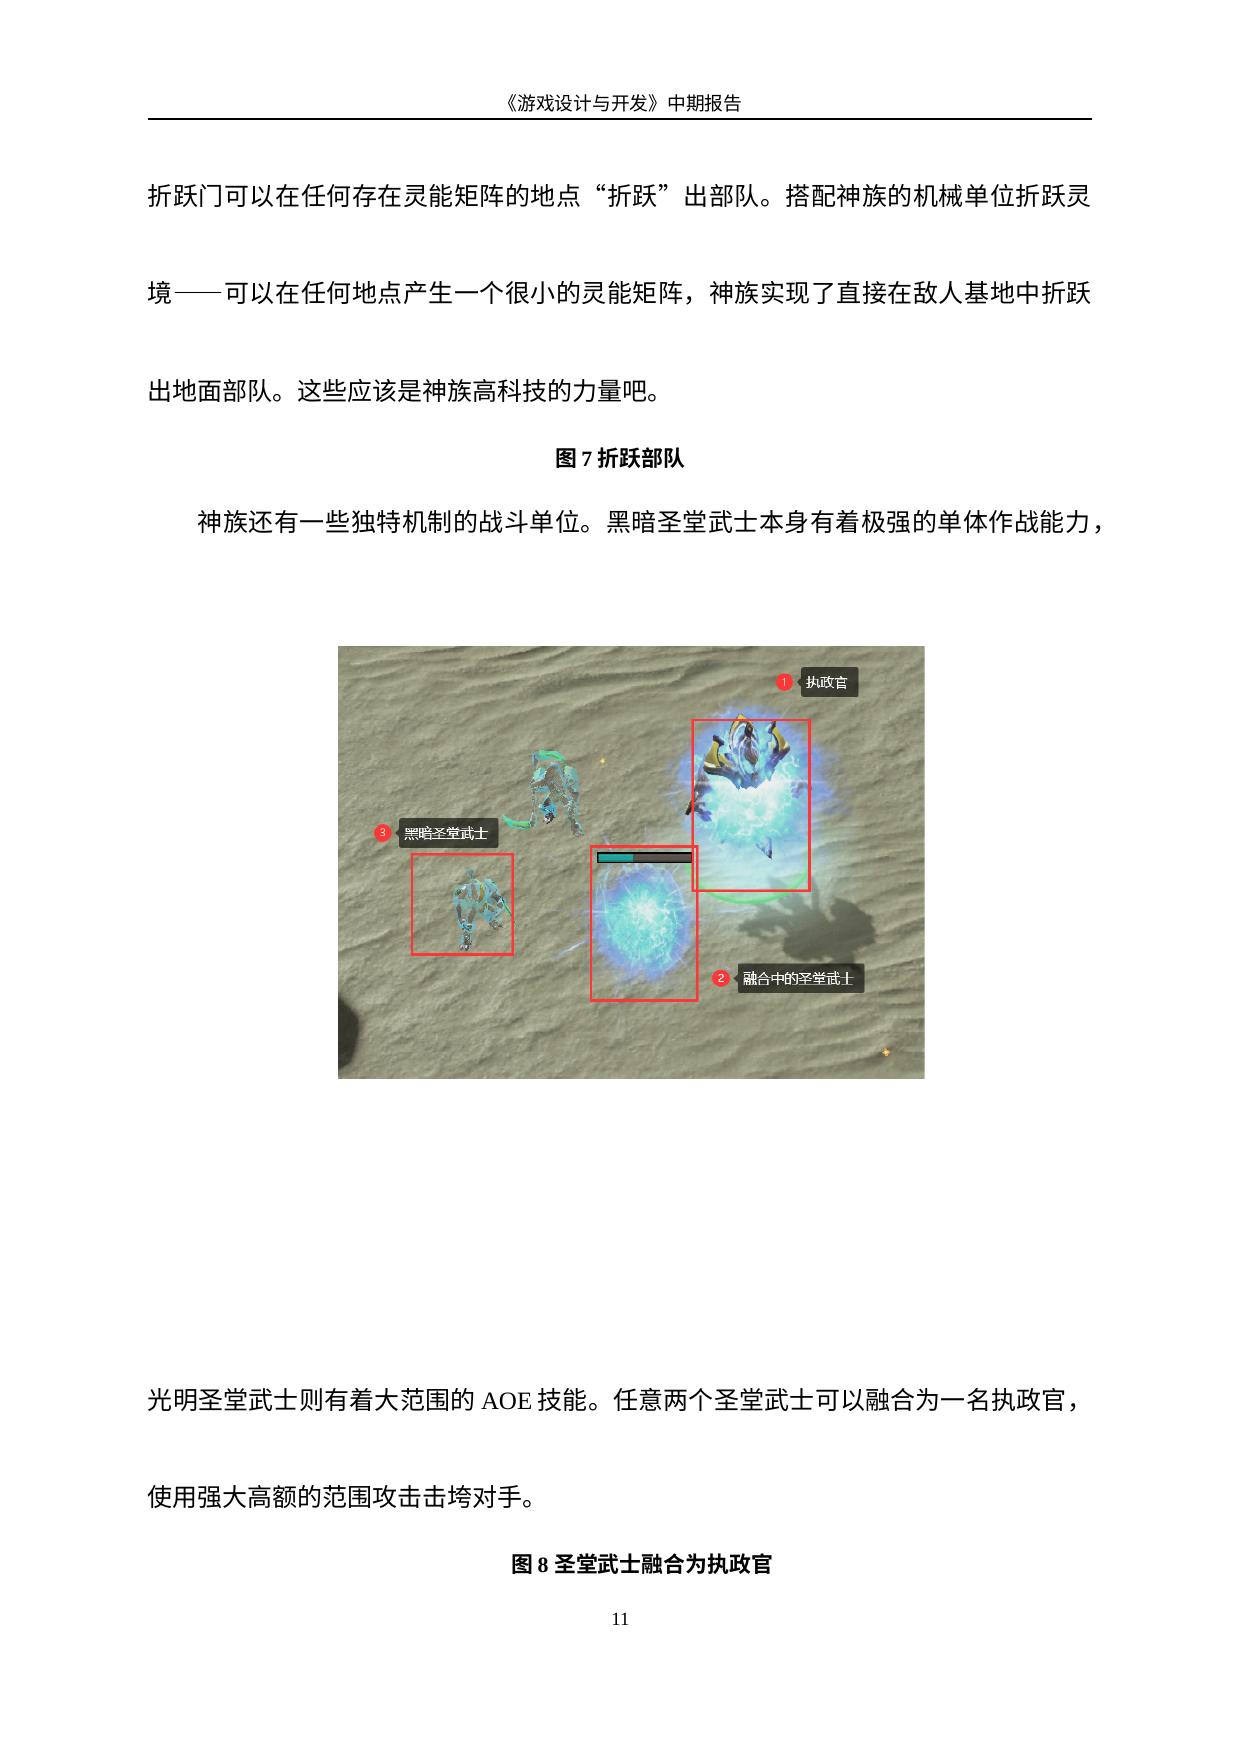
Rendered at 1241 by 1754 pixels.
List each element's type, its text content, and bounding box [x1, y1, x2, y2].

text 神族的空中部队与传统RTS游戏一样，从各类兵营中缓慢生产。但神族的地面非机械化部队则有着独特的生产方式——折跃。神族的兵营传送门可以升级为折跃门。折跃门可以在任何存在灵能矩阵的地点“折跃”出部队。搭配神族的机械单位折跃灵境——可以在任何地点产生一个很小的灵能矩阵，神族实现了直接在敌人基地中折跃出地面部队。这些应该是神族高科技的力量吧。 [148, 162, 1092, 422]
text 图8 圣堂武士融合为执政官 [148, 1547, 1092, 1579]
text 图7 折跃部队 [148, 440, 1092, 473]
picture [338, 646, 925, 1079]
